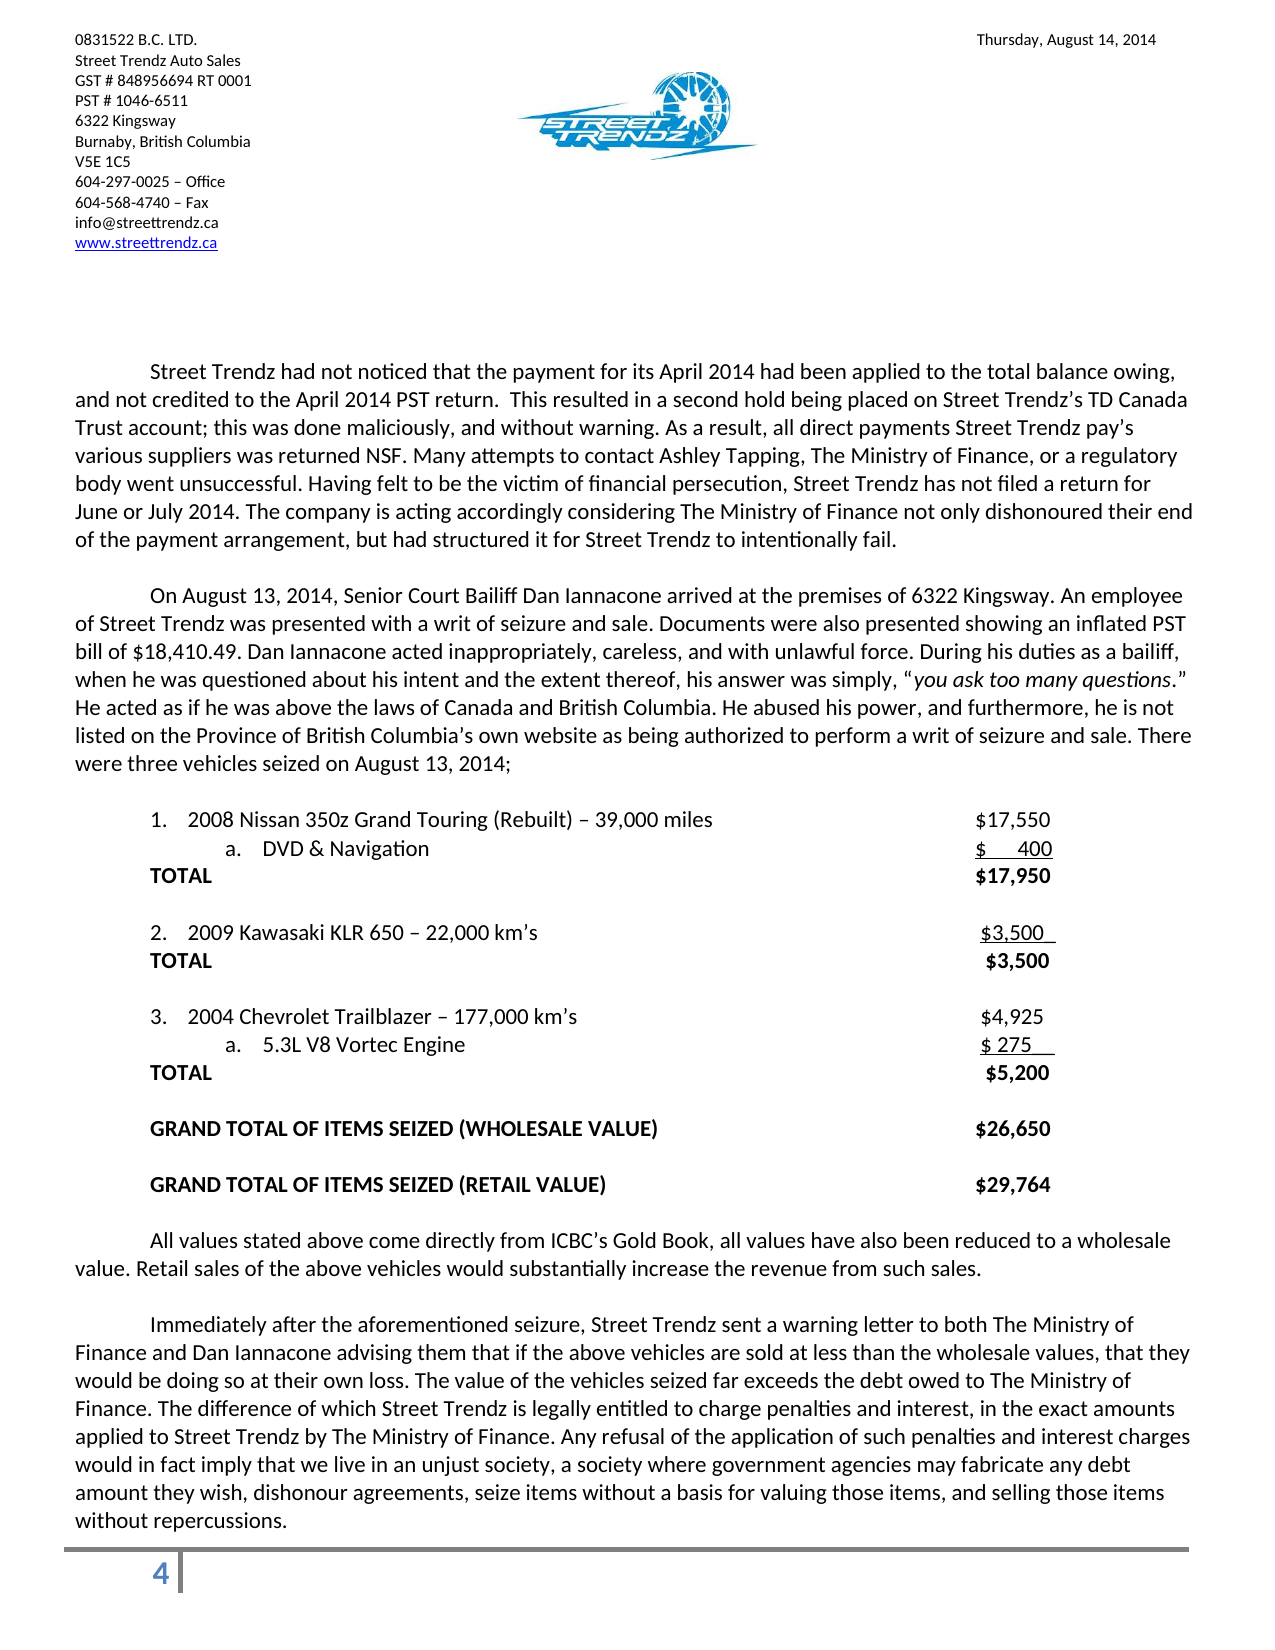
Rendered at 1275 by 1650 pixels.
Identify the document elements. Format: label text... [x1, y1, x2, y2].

list 2008 Nissan 350z Grand Touring (Rebuilt) – 39,000 miles $17,550 [150, 806, 1200, 834]
list 2009 Kawasaki KLR 650 – 22,000 km’s $3,500_ [150, 918, 1200, 946]
text GRAND TOTAL OF ITEMS SEIZED (WHOLESALE VALUE) $26,650 [75, 1114, 1200, 1142]
text TOTAL $17,950 [75, 862, 1200, 890]
text Immediately after the aforementioned seizure, Street Trendz sent a warning letter to both The Ministry of Finance and Dan Iannacone advising them that if the above vehicles are sold at less than the wholesale values, that they would be doing so at their own loss. The value of the vehicles seized far exceeds the debt owed to The Ministry of Finance. The difference of which Street Trendz is legally entitled to charge penalties and interest, in the exact amounts applied to Street Trendz by The Ministry of Finance. Any refusal of the application of such penalties and interest charges would in fact imply that we live in an unjust society, a society where government agencies may fabricate any debt amount they wish, dishonour agreements, seize items without a basis for valuing those items, and selling those items without repercussions. [75, 1310, 1200, 1534]
list 2004 Chevrolet Trailblazer – 177,000 km’s $4,925 [150, 1002, 1200, 1030]
list DVD & Navigation $ 400 [225, 834, 1200, 862]
text All values stated above come directly from ICBC’s Gold Book, all values have also been reduced to a wholesale value. Retail sales of the above vehicles would substantially increase the revenue from such sales. [75, 1226, 1200, 1282]
text GRAND TOTAL OF ITEMS SEIZED (RETAIL VALUE) $29,764 [75, 1170, 1200, 1198]
text Street Trendz had not noticed that the payment for its April 2014 had been applied to the total balance owing, and not credited to the April 2014 PST return. This resulted in a second hold being placed on Street Trendz’s TD Canada Trust account; this was done maliciously, and without warning. As a result, all direct payments Street Trendz pay’s various suppliers was returned NSF. Many attempts to contact Ashley Tapping, The Ministry of Finance, or a regulatory body went unsuccessful. Having felt to be the victim of financial persecution, Street Trendz has not filed a return for June or July 2014. The company is acting accordingly considering The Ministry of Finance not only dishonoured their end of the payment arrangement, but had structured it for Street Trendz to intentionally fail. [75, 357, 1200, 553]
text TOTAL $3,500 [75, 946, 1200, 974]
picture [517, 72, 758, 160]
list 5.3L V8 Vortec Engine $ 275__ [225, 1030, 1200, 1058]
text TOTAL $5,200 [75, 1058, 1200, 1086]
text On August 13, 2014, Senior Court Bailiff Dan Iannacone arrived at the premises of 6322 Kingsway. An employee of Street Trendz was presented with a writ of seizure and sale. Documents were also presented showing an inflated PST bill of $18,410.49. Dan Iannacone acted inappropriately, careless, and with unlawful force. During his duties as a bailiff, when he was questioned about his intent and the extent thereof, his answer was simply, “you ask too many questions.” He acted as if he was above the laws of Canada and British Columbia. He abused his power, and furthermore, he is not listed on the Province of British Columbia’s own website as being authorized to perform a writ of seizure and sale. There were three vehicles seized on August 13, 2014; [75, 581, 1200, 778]
